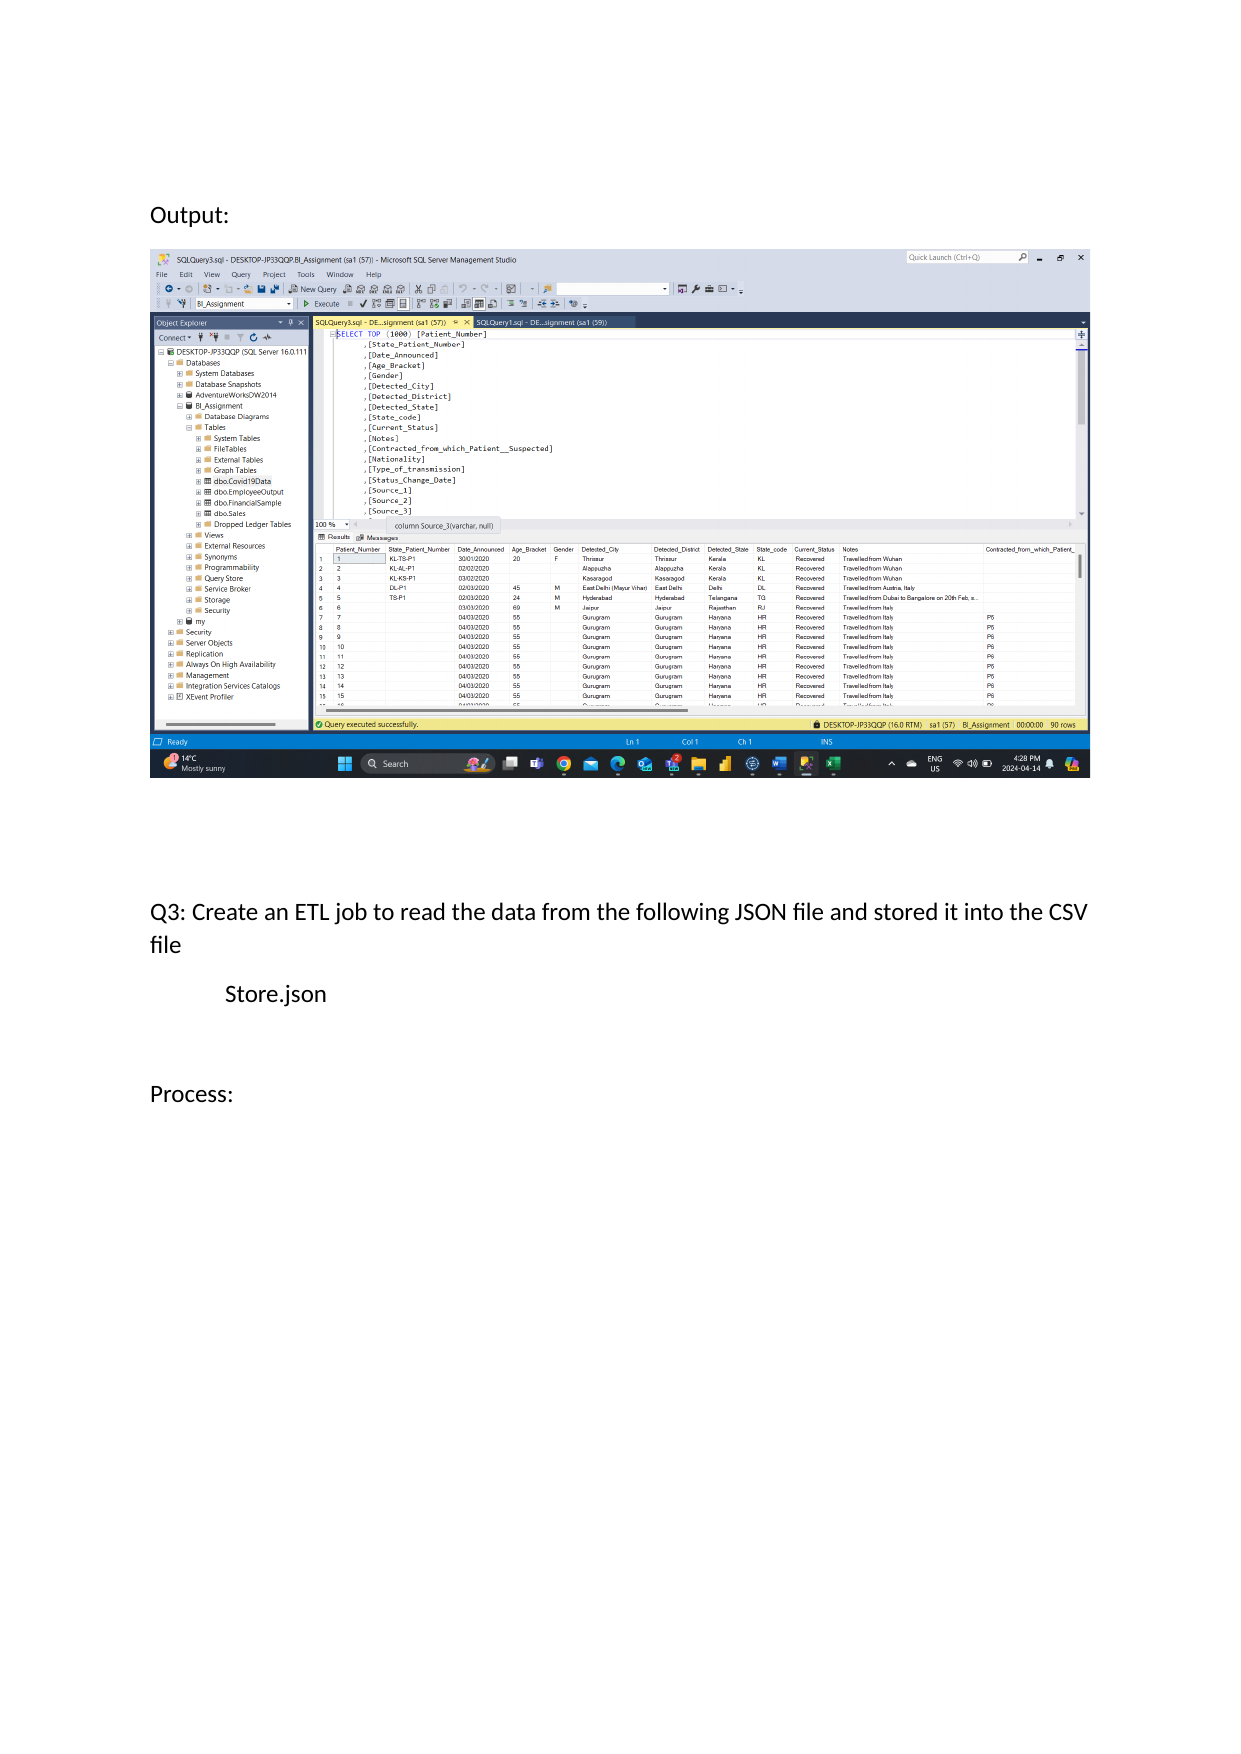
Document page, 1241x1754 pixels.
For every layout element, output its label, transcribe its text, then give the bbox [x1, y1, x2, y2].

text Process: [150, 1078, 1090, 1108]
text Output: [150, 199, 1090, 230]
picture [150, 249, 1091, 778]
text Store.json [150, 978, 1090, 1009]
text Q3: Create an ETL job to read the data from the following JSON file and stored it into the CSV file [150, 896, 1090, 959]
